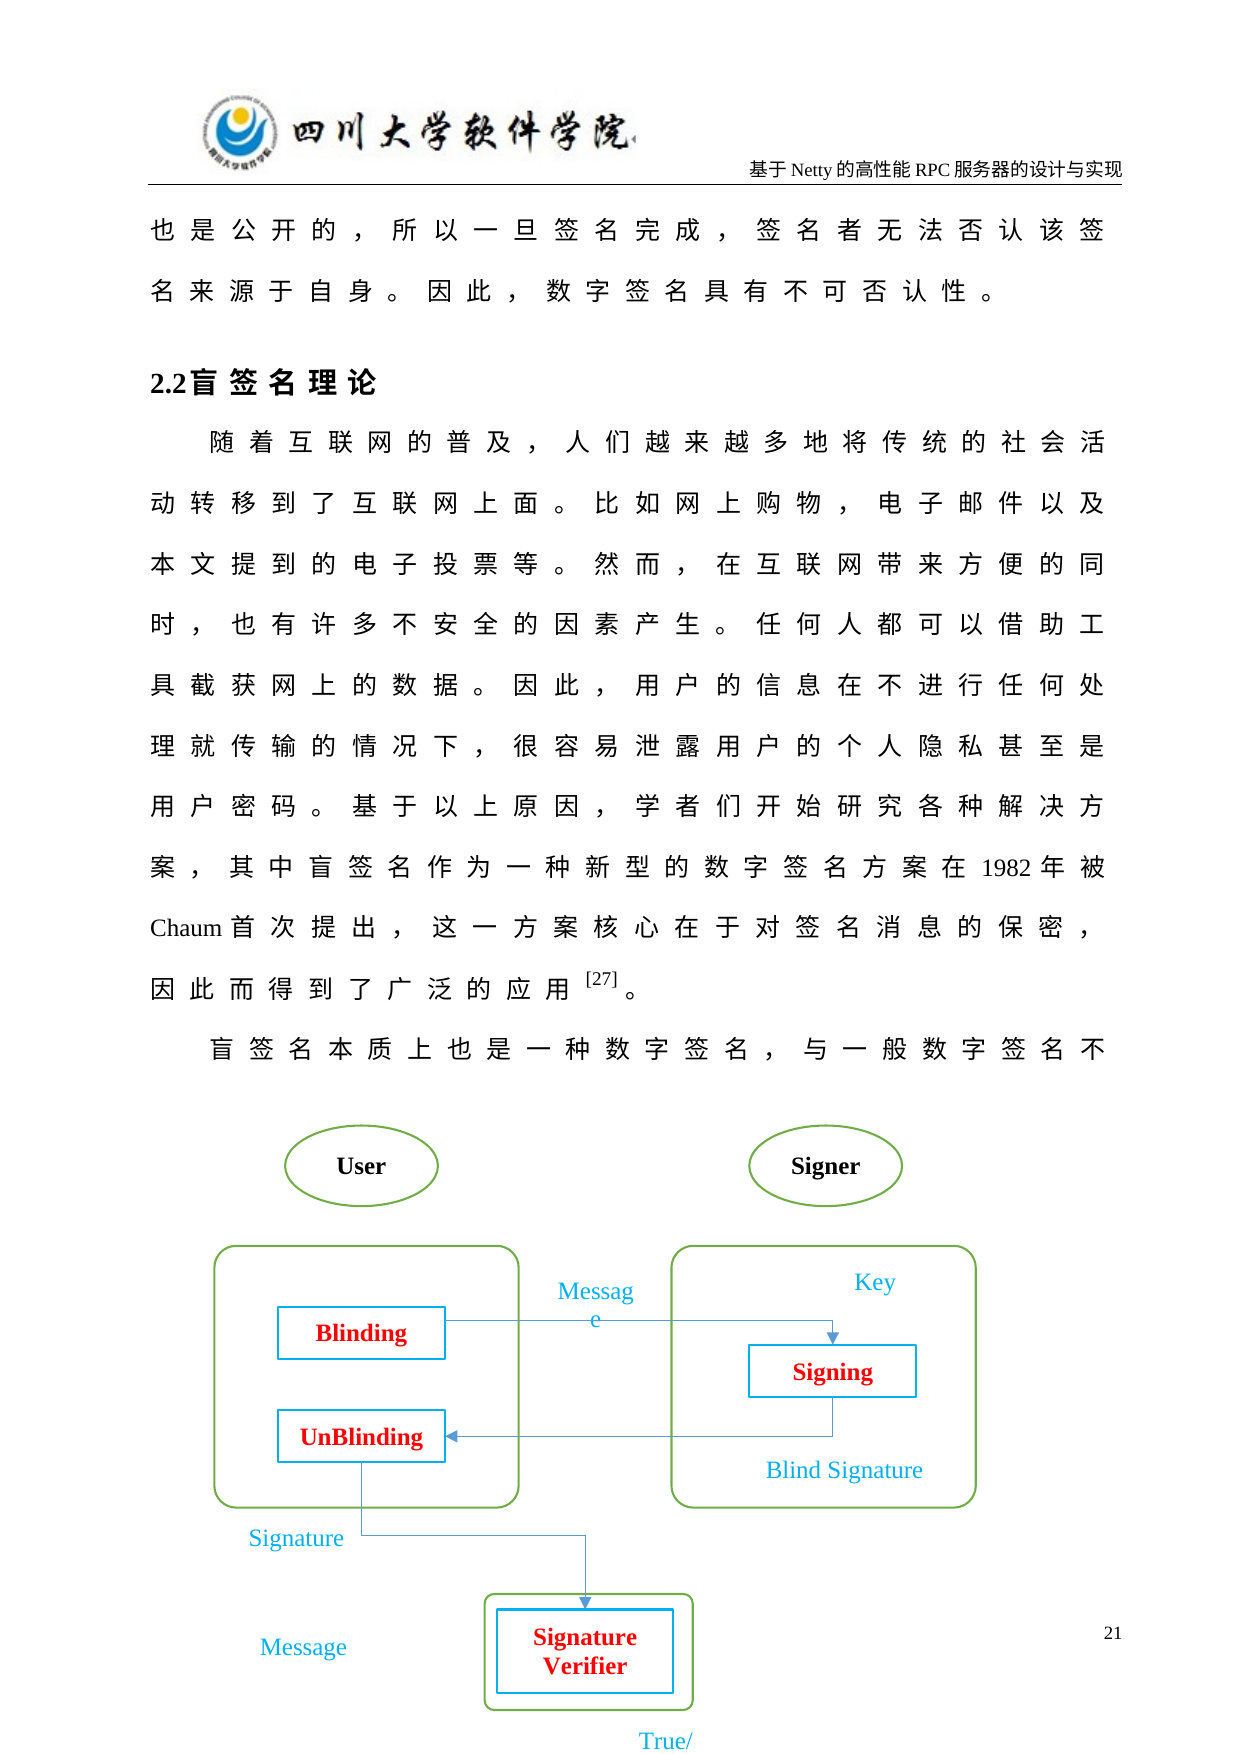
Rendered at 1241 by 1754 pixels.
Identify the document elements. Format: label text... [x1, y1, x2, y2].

picture [197, 88, 639, 177]
text 盲签名本质上也是一种数字签名，与一般数字签名不同的是签名者不知道待签名消息的具体内容，这样即确保了信息的安全性，又保护了用户的隐私。盲签名方案的原理如下所示： [150, 1017, 1120, 1078]
text 随着互联网的普及，人们越来越多地将传统的社会活动转移到了互联网上面。比如网上购物，电子邮件以及本文提到的电子投票等。然而，在互联网带来方便的同时，也有许多不安全的因素产生。任何人都可以借助工具截获网上的数据。因此，用户的信息在不进行任何处理就传输的情况下，很容易泄露用户的个人隐私甚至是用户密码。基于以上原因，学者们开始研究各种解决方案，其中盲签名作为一种新型的数字签名方案在1982年被Chaum首次提出，这一方案核心在于对签名消息的保密，因此而得到了广泛的应用[27]。 [150, 411, 1120, 1017]
subtitle 2.2盲签名理论 [150, 350, 1120, 411]
text (3) 不可否认性：对于普通的签名方案来说，一旦签名人对某一消息进行了签名之后，即可接受公众的检验。验证者只要知道签名人的公钥和签名算法即可利用验证等式进行验证。签名人的公钥是公开的，并且签名算法也是公开的，所以一旦签名完成，签名者无法否认该签名来源于自身。因此，数字签名具有不可否认性。 [150, 198, 1120, 320]
